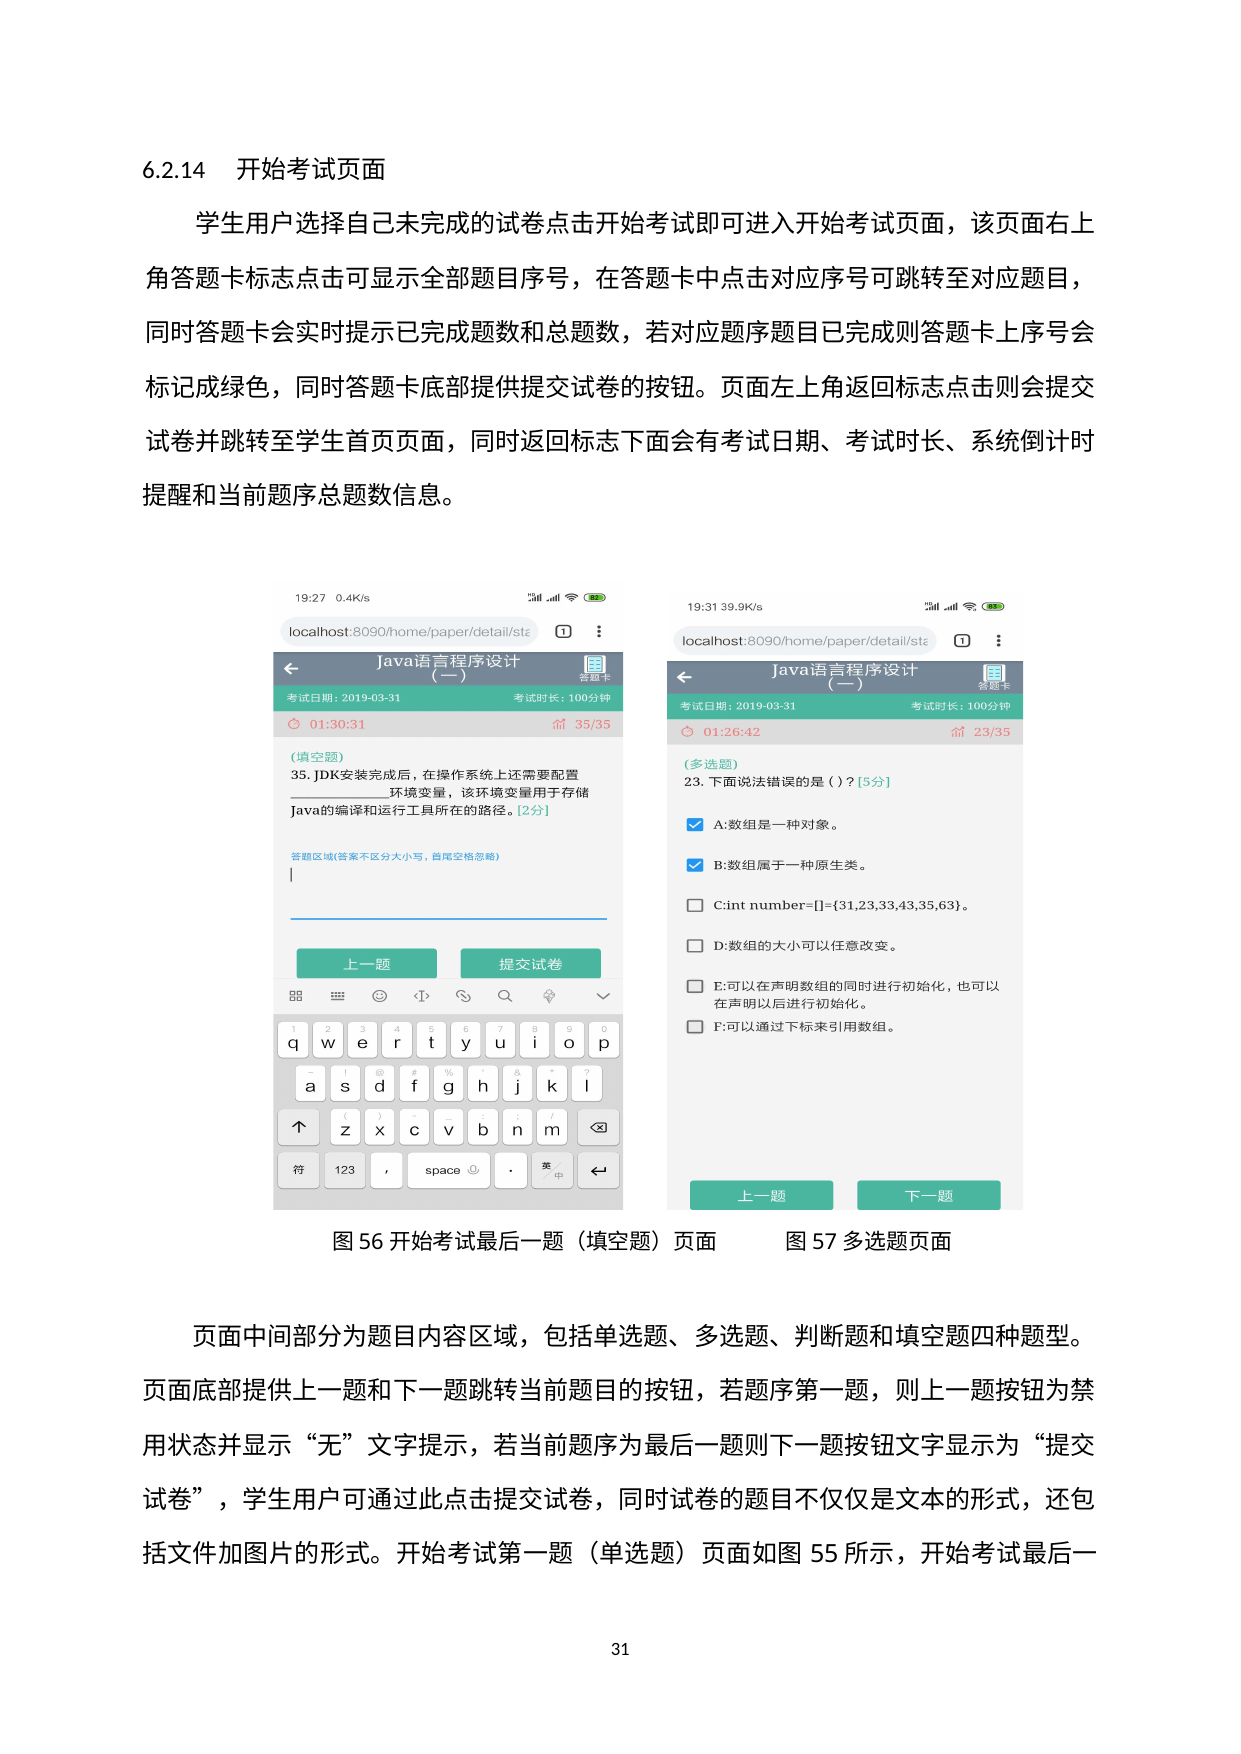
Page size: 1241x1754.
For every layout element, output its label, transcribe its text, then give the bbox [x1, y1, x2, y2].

text 提醒和当前题序总题数信息。 [142, 476, 1098, 512]
picture [273, 581, 624, 1210]
picture [667, 592, 1024, 1210]
text 图56 开始考试最后一题（填空题）页面 图57 多选题页面 [142, 1224, 1098, 1256]
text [142, 1316, 1098, 1570]
text 学生用户选择自己未完成的试卷点击开始考试即可进入开始考试页面，该页面右上角答题卡标志点击可显示全部题目序号，在答题卡中点击对应序号可跳转至对应题目，同时答题卡会实时提示已完成题数和总题数，若对应题序题目已完成则答题卡上序号会标记成绿色，同时答题卡底部提供提交试卷的按钮。页面左上角返回标志点击则会提交试卷并跳转至学生首页页面，同时返回标志下面会有考试日期、考试时长、系统倒计时 [142, 204, 1098, 458]
text 开始考试页面 [142, 149, 1098, 186]
